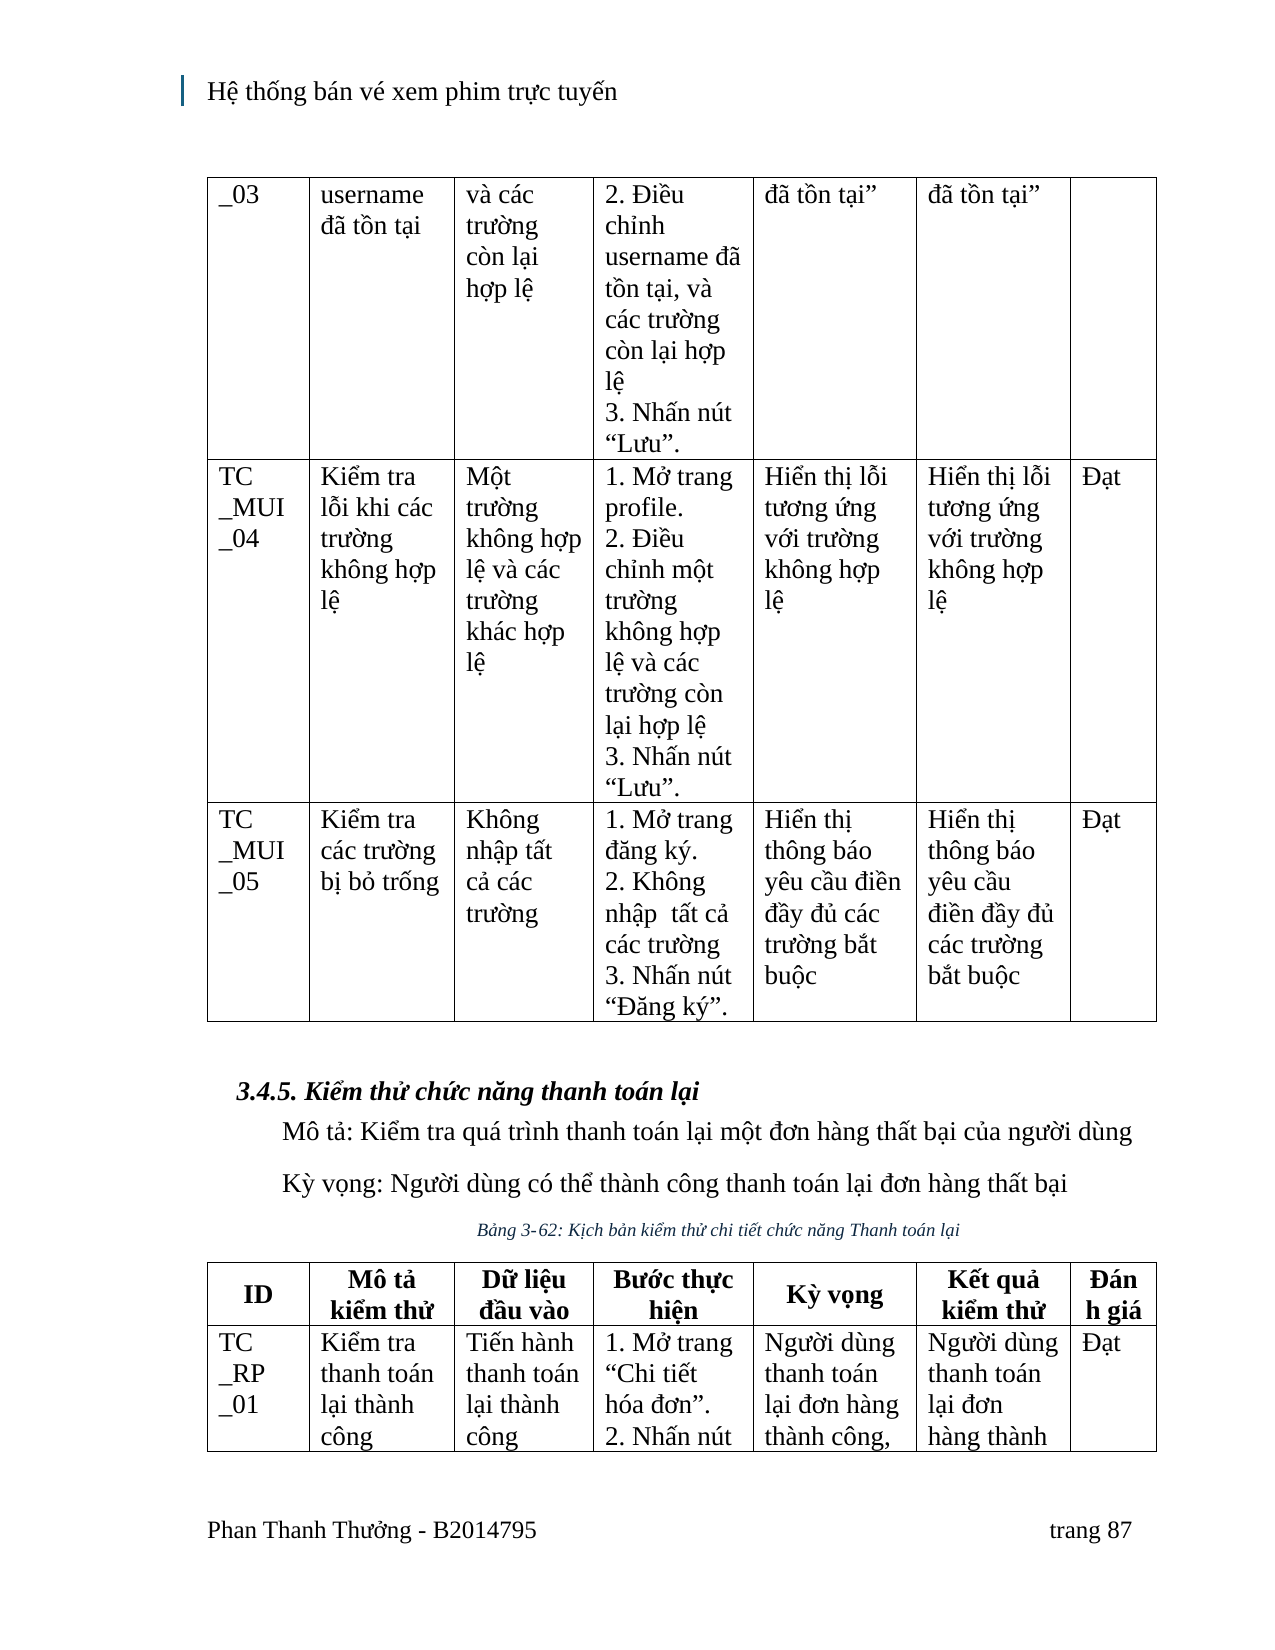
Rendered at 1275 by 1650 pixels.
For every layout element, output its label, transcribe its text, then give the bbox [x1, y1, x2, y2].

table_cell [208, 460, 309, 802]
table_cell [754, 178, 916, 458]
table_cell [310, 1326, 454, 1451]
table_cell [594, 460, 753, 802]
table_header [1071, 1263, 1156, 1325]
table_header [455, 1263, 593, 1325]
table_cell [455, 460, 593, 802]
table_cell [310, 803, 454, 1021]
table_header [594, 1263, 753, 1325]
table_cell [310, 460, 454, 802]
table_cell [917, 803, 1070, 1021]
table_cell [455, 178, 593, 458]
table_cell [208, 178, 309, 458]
text Kỳ vọng: Người dùng có thể thành công thanh toán lại đơn hàng thất bại [207, 1167, 1157, 1198]
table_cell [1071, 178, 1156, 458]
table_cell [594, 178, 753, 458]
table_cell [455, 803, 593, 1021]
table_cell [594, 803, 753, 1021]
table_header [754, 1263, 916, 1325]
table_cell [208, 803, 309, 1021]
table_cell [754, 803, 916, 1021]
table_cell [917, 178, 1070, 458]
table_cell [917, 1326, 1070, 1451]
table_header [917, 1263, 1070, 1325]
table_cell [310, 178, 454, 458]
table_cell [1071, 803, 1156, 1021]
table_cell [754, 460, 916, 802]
subtitle Kiểm thử chức năng thanh toán lại [236, 1075, 1157, 1106]
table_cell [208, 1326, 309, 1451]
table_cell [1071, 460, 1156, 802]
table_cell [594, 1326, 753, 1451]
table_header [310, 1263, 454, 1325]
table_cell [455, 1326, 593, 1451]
text Mô tả: Kiểm tra quá trình thanh toán lại một đơn hàng thất bại của người dùng [207, 1114, 1157, 1146]
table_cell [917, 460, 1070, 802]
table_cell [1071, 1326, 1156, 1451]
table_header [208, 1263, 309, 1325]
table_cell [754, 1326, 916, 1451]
